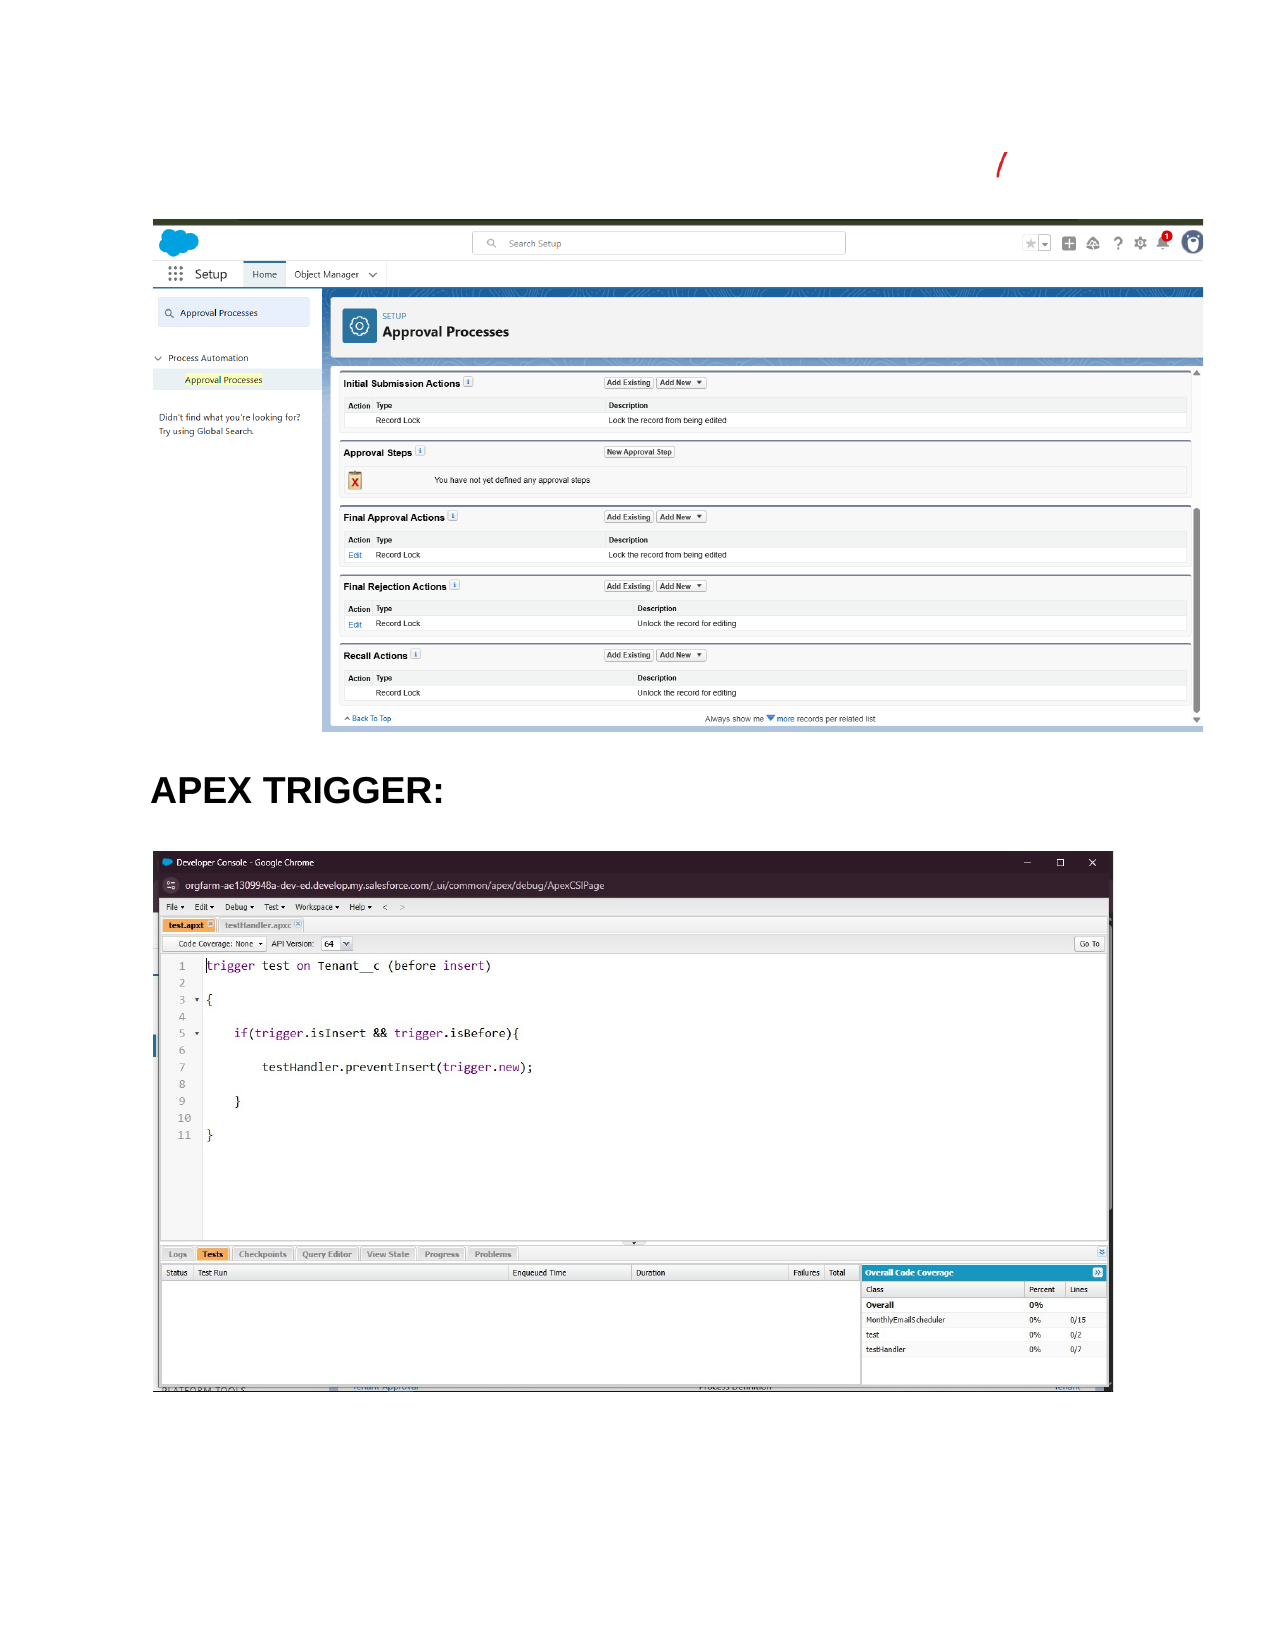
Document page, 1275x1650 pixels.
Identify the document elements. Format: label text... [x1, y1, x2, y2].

picture [153, 152, 1204, 732]
picture [153, 851, 1114, 1392]
text APEX TRIGGER: [150, 768, 1200, 812]
